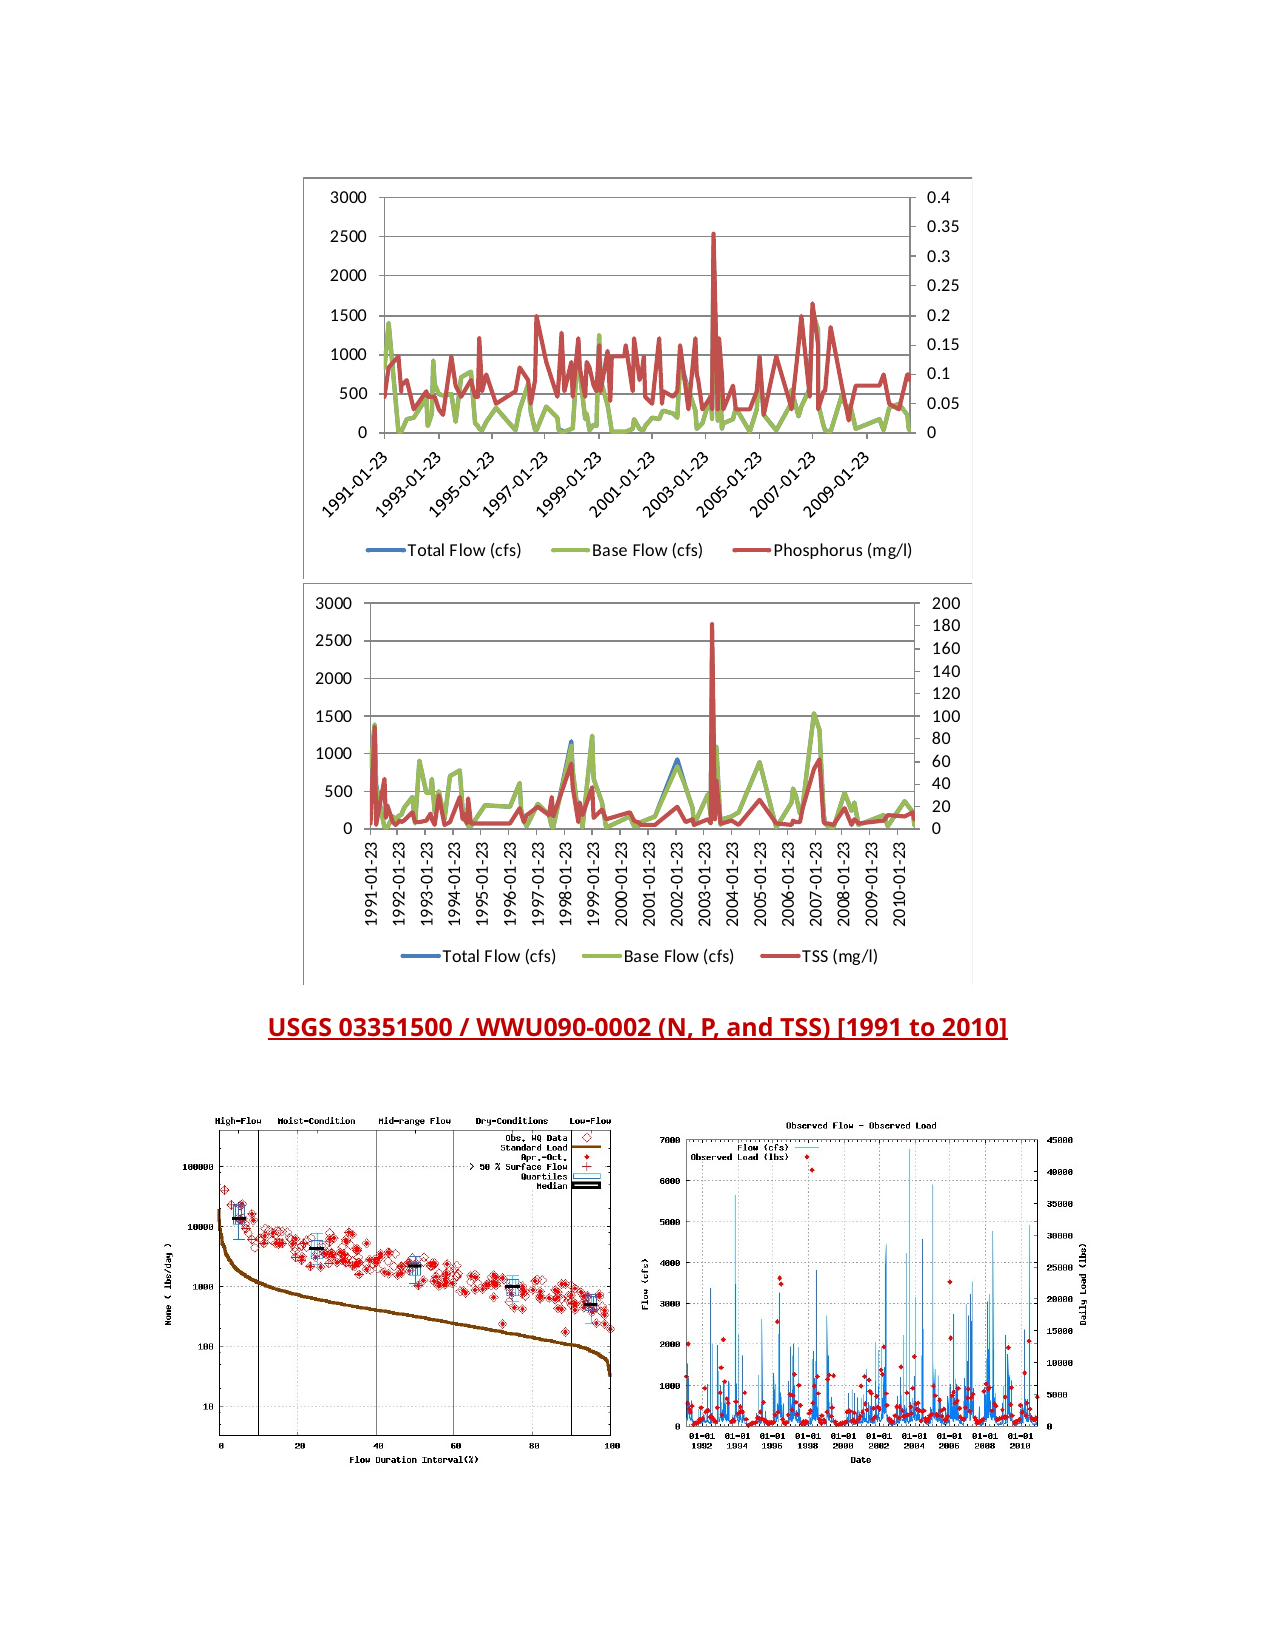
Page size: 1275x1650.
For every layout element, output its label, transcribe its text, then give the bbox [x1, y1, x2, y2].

picture [627, 1111, 1101, 1466]
picture [150, 1111, 623, 1466]
text USGS 03351500 / WWU090-0002 (N, P, and TSS) [1991 to 2010] [150, 1009, 1125, 1043]
